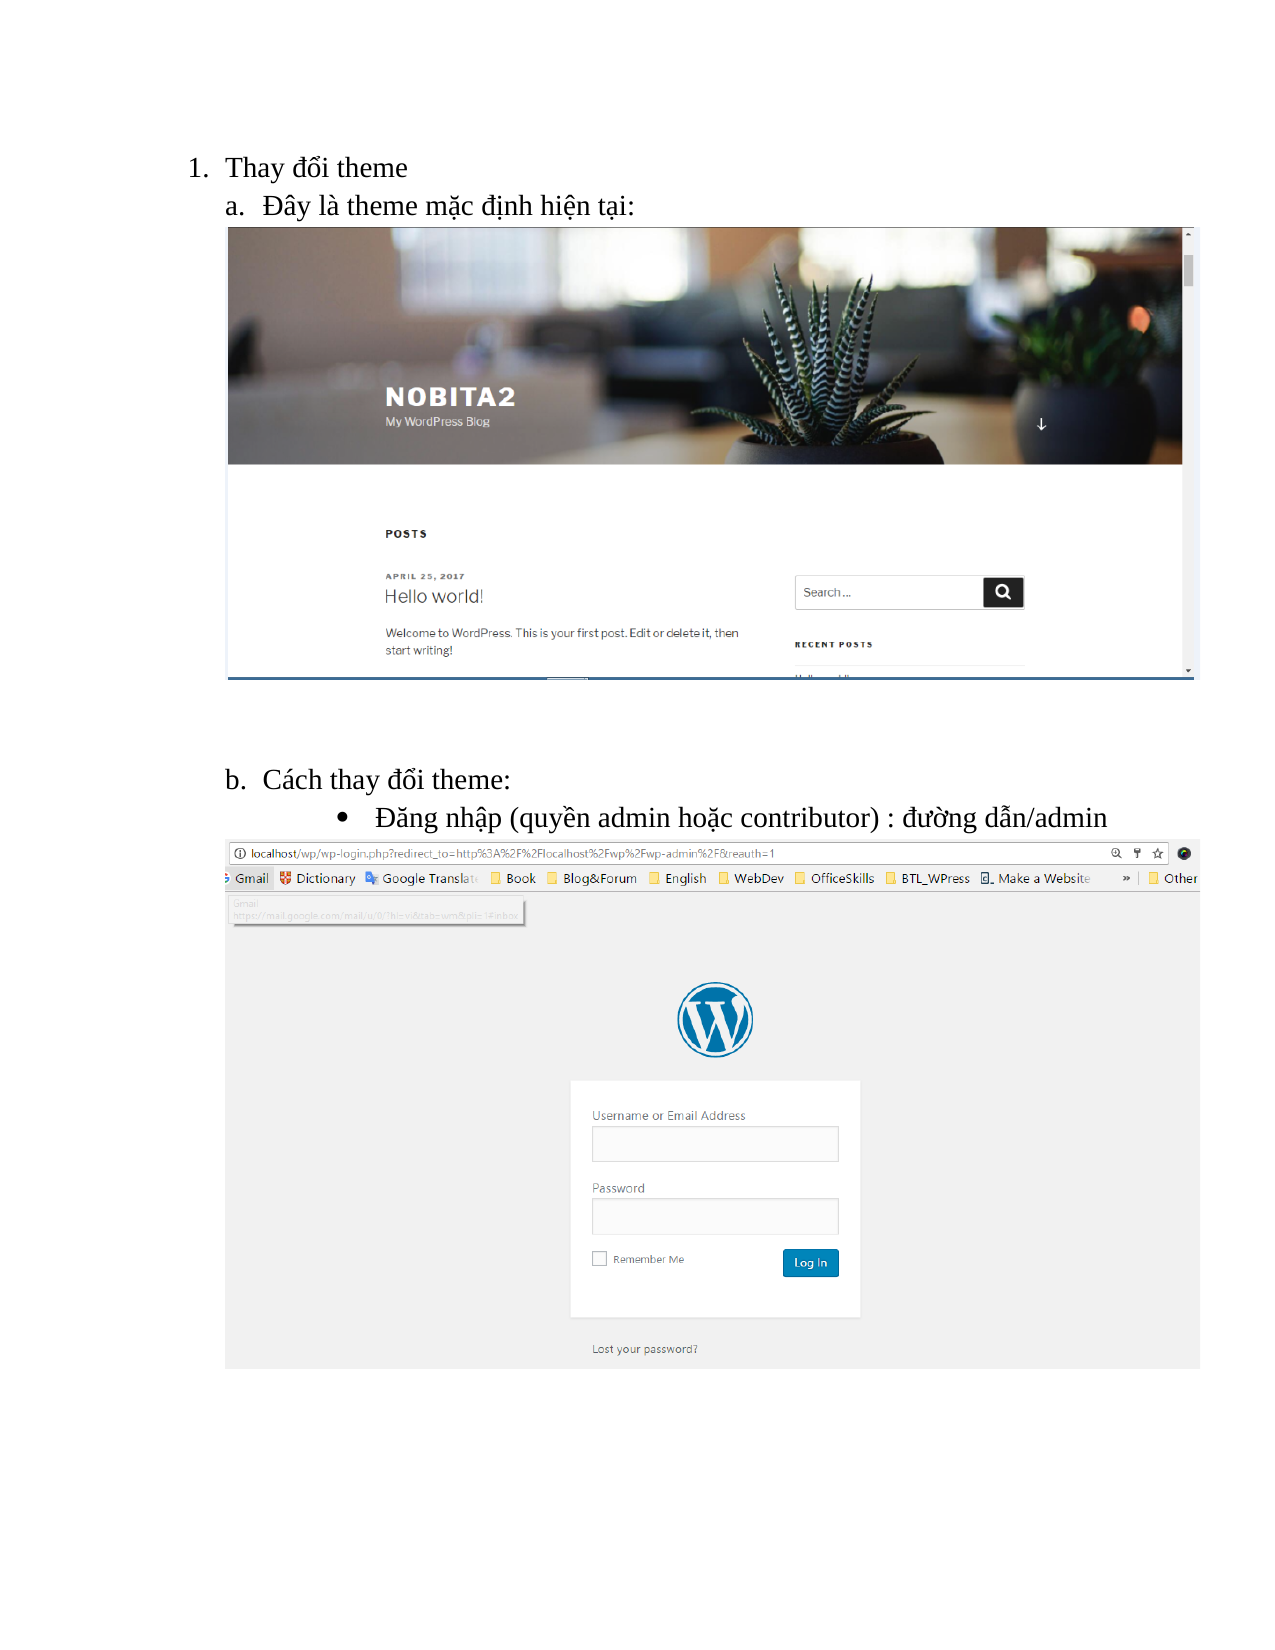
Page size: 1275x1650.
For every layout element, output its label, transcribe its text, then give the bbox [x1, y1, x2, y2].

list Đăng nhập (quyền admin hoặc contributor) : đường dẫn/admin [337, 801, 1125, 834]
list Cách thay đổi theme: [225, 762, 1125, 796]
list Đây là theme mặc định hiện tại: [225, 188, 1125, 222]
list Thay đổi theme [187, 150, 1125, 183]
